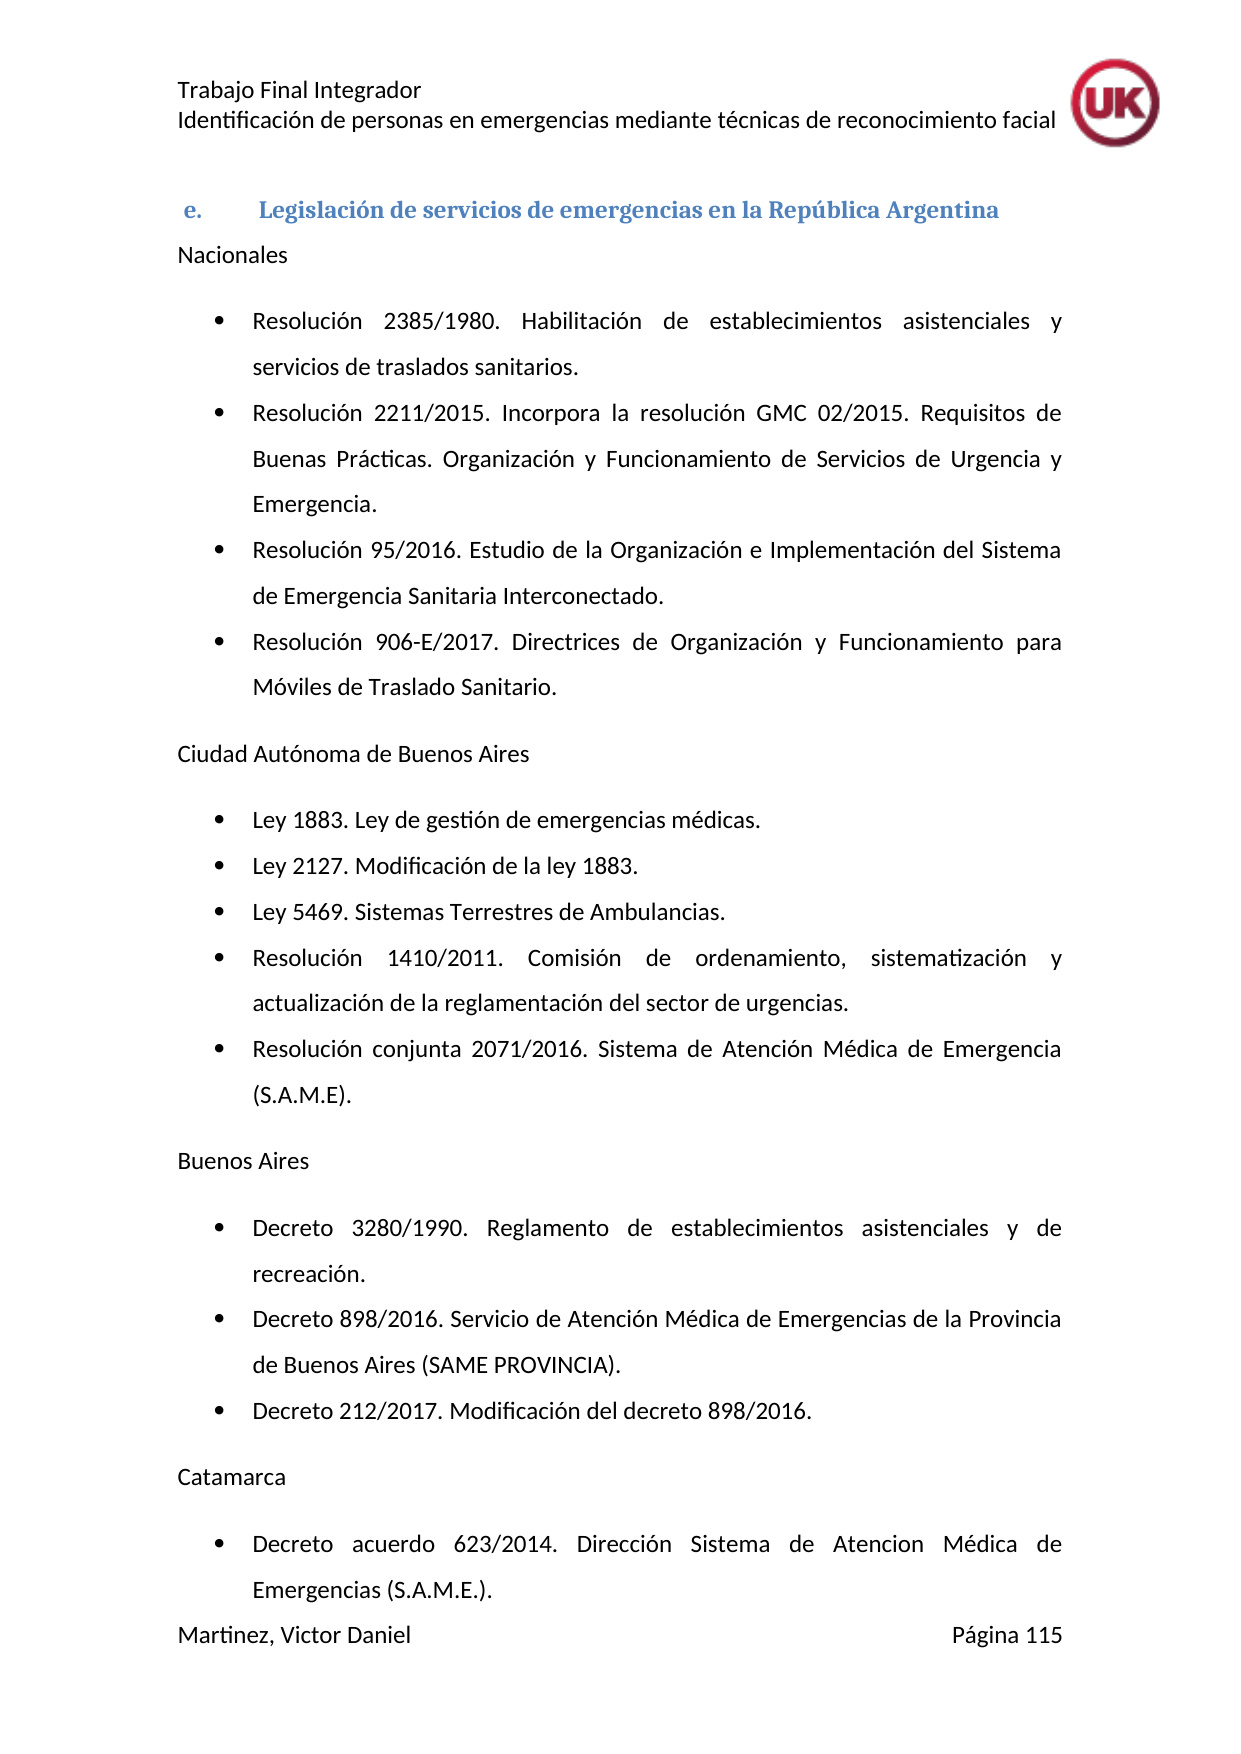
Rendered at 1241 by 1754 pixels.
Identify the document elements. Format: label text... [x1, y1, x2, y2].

list Decreto 898/2016. Servicio de Atención Médica de Emergencias de la Provincia de Buenos Aires (SAME PROVINCIA). [215, 1303, 1063, 1380]
list Decreto 212/2017. Modificación del decreto 898/2016. [215, 1395, 1063, 1425]
list Resolución 95/2016. Estudio de la Organización e Implementación del Sistema de Emergencia Sanitaria Interconectado. [215, 534, 1063, 610]
picture [1057, 48, 1177, 155]
list Ley 1883. Ley de gestión de emergencias médicas. [215, 804, 1063, 835]
list Ley 2127. Modificación de la ley 1883. [215, 850, 1063, 881]
list Resolución conjunta 2071/2016. Sistema de Atención Médica de Emergencia (S.A.M.E). [215, 1033, 1063, 1109]
text Ciudad Autónoma de Buenos Aires [177, 738, 1063, 768]
list Resolución 2385/1980. Habilitación de establecimientos asistenciales y servicios de traslados sanitarios. [215, 306, 1063, 382]
list Decreto 3280/1990. Reglamento de establecimientos asistenciales y de recreación. [215, 1212, 1063, 1288]
text Catamarca [177, 1461, 1063, 1492]
list Resolución 906-E/2017. Directrices de Organización y Funcionamiento para Móviles de Traslado Sanitario. [215, 626, 1063, 702]
list Decreto acuerdo 623/2014. Dirección Sistema de Atencion Médica de Emergencias (S.A.M.E.). [215, 1528, 1063, 1604]
list Ley 5469. Sistemas Terrestres de Ambulancias. [215, 896, 1063, 926]
text Buenos Aires [177, 1145, 1063, 1176]
list Resolución 1410/2011. Comisión de ordenamiento, sistematización y actualización de la reglamentación del sector de urgencias. [215, 942, 1063, 1018]
subtitle Legislación de servicios de emergencias en la República Argentina [183, 196, 1063, 224]
list Resolución 2211/2015. Incorpora la resolución GMC 02/2015. Requisitos de Buenas Prácticas. Organización y Funcionamiento de Servicios de Urgencia y Emergencia. [215, 397, 1063, 519]
text Nacionales [177, 239, 1063, 269]
